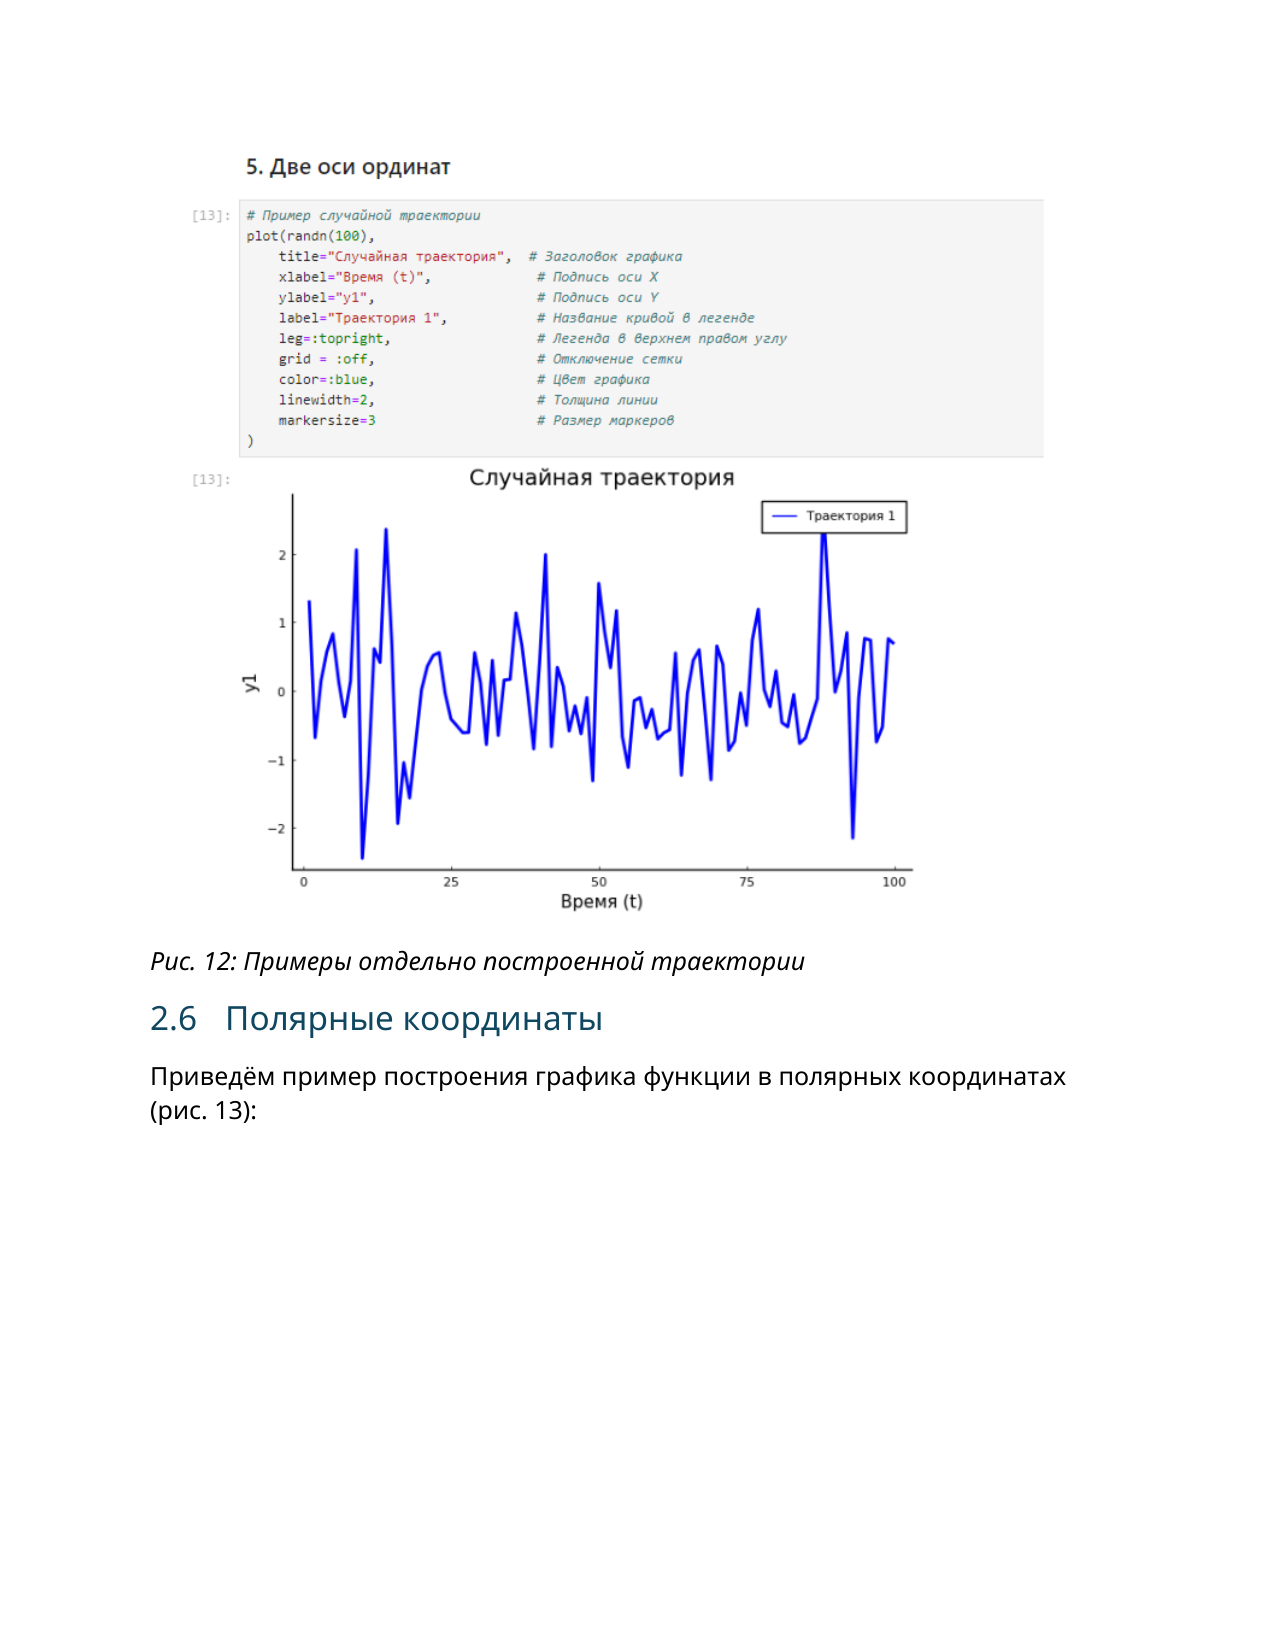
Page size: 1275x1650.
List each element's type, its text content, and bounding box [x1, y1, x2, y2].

subtitle 2.6 Полярные координаты [150, 994, 1125, 1040]
text Приведём пример построения графика функции в полярных координатах (рис. 13): [150, 1058, 1125, 1127]
text Рис. 12: Примеры отдельно построенной траектории [150, 943, 1125, 978]
picture [168, 150, 1044, 923]
